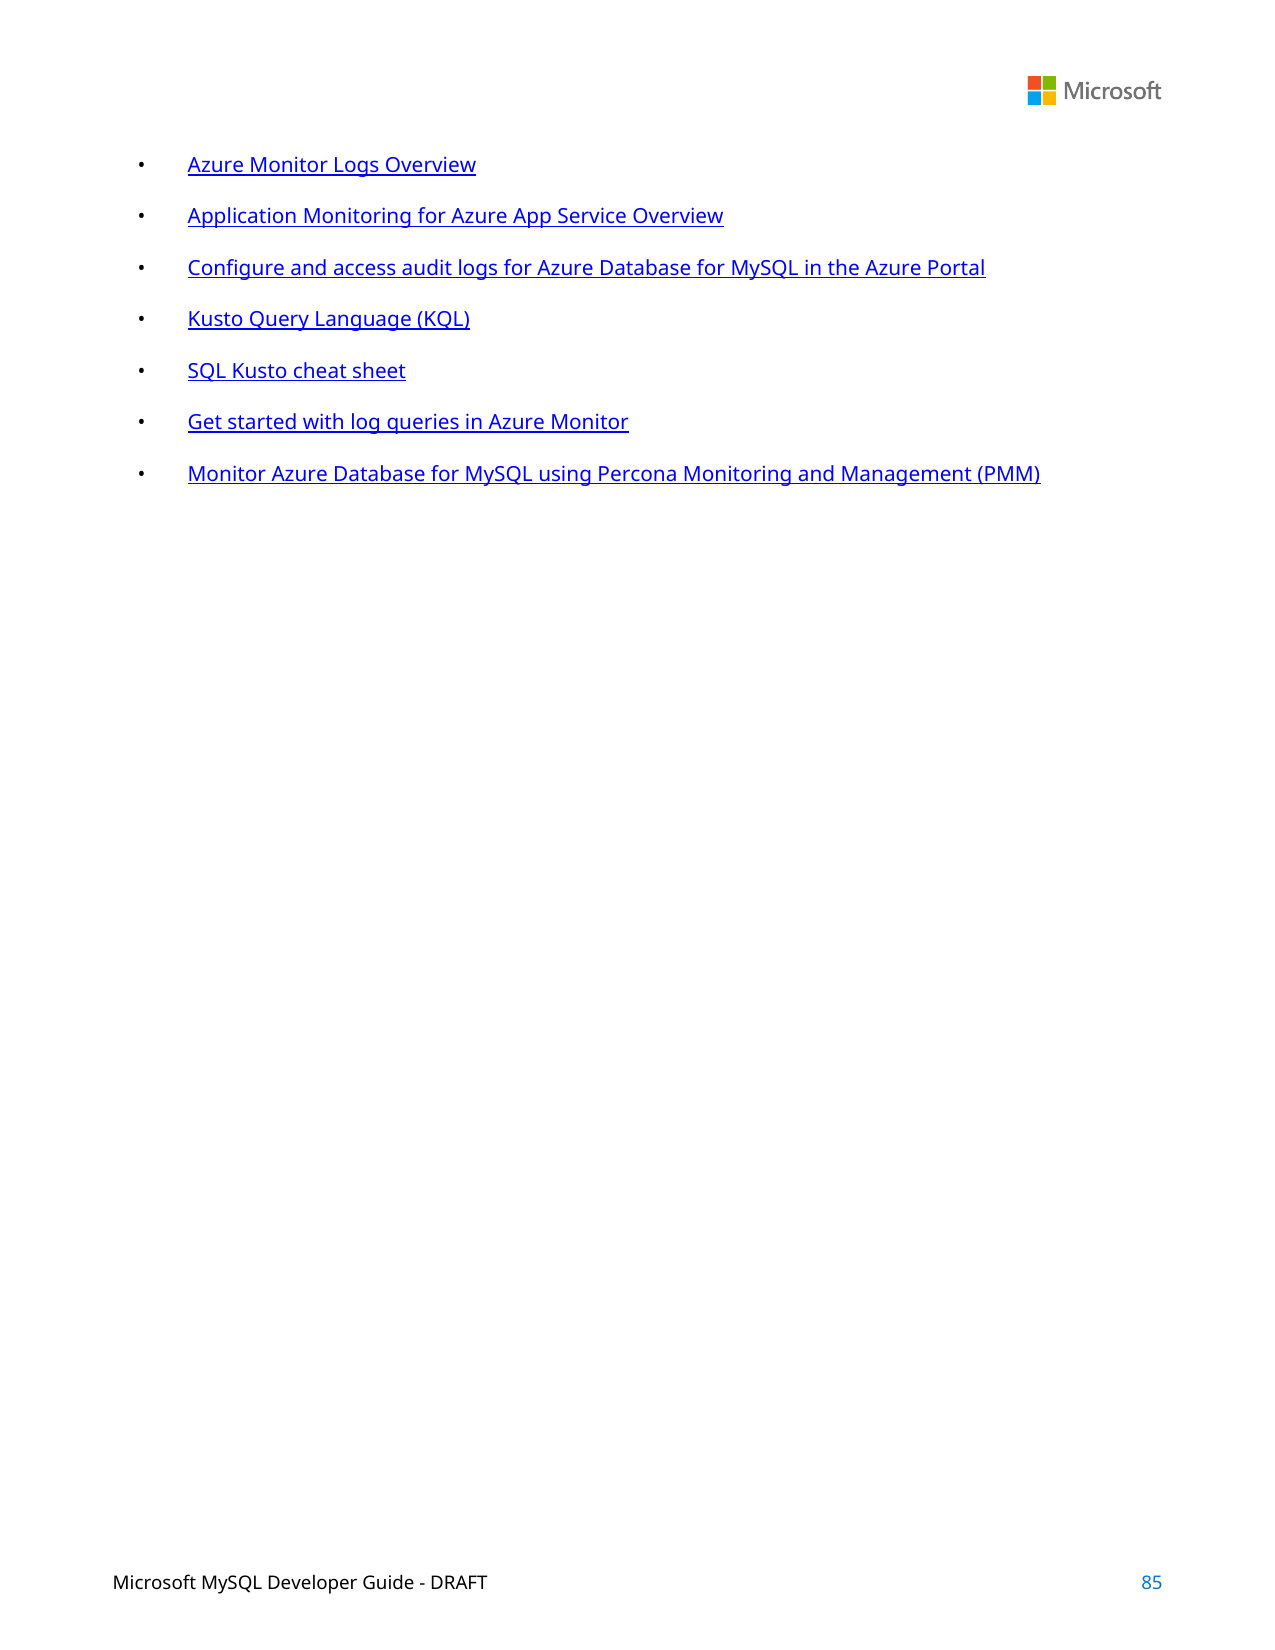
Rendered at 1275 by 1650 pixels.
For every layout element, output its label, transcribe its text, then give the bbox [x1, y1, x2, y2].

list Monitor Azure Database for MySQL using Percona Monitoring and Management (PMM) [137, 459, 1162, 487]
list Application Monitoring for Azure App Service Overview [137, 201, 1162, 230]
list Azure Monitor Logs Overview [137, 150, 1162, 178]
list SQL Kusto cheat sheet [137, 356, 1162, 384]
list Kusto Query Language (KQL) [137, 304, 1162, 333]
list Configure and access audit logs for Azure Database for MySQL in the Azure Portal [137, 253, 1162, 281]
picture [1026, 75, 1163, 107]
list Get started with log queries in Azure Monitor [137, 407, 1162, 436]
